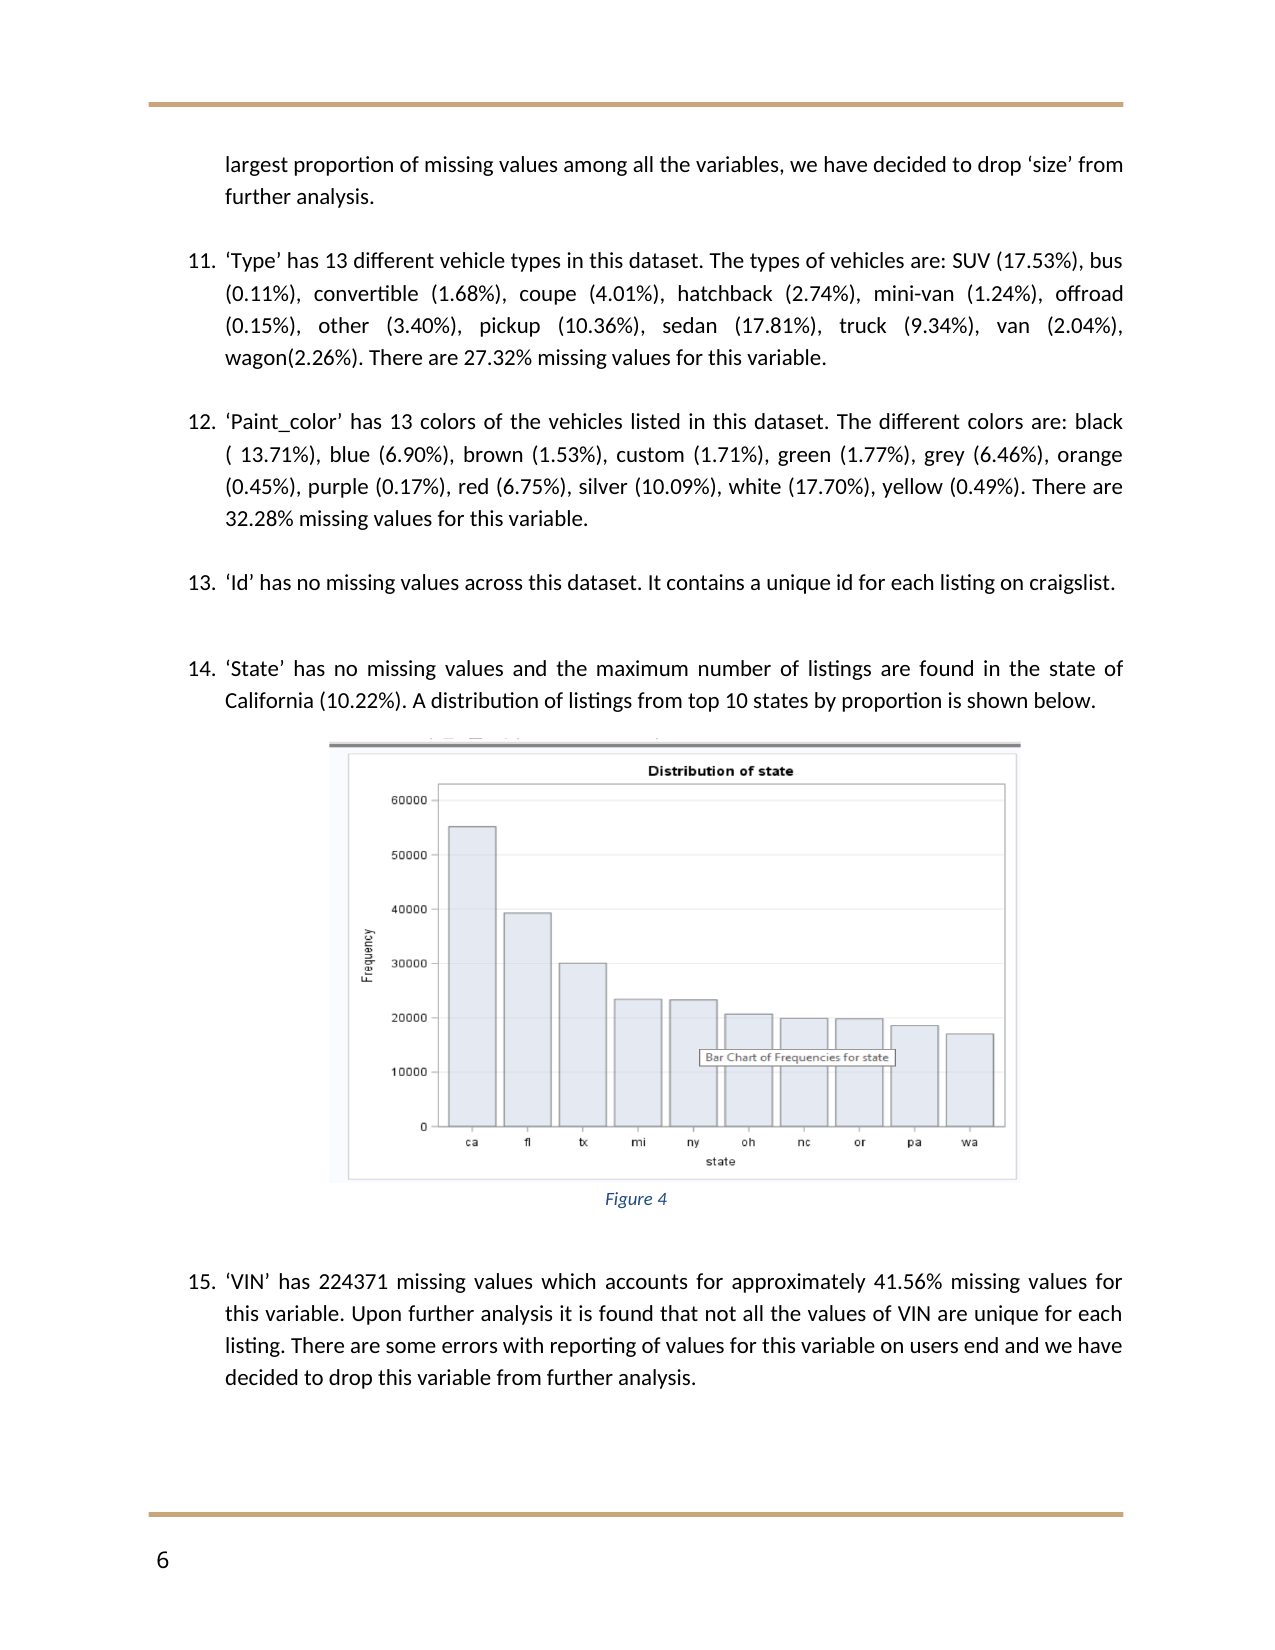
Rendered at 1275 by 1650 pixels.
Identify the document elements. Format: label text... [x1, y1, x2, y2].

list ‘Id’ has no missing values across this dataset. It contains a unique id for each listing on craigslist. [187, 568, 1125, 596]
list ‘VIN’ has 224371 missing values which accounts for approximately 41.56% missing values for this variable. Upon further analysis it is found that not all the values of VIN are unique for each listing. There are some errors with reporting of values for this variable on users end and we have decided to drop this variable from further analysis. [187, 1267, 1125, 1391]
text Figure 4 [148, 1187, 1125, 1210]
list ‘Paint_color’ has 13 colors of the vehicles listed in this dataset. The different colors are: black ( 13.71%), blue (6.90%), brown (1.53%), custom (1.71%), green (1.77%), grey (6.46%), orange (0.45%), purple (0.17%), red (6.75%), silver (10.09%), white (17.70%), yellow (0.49%). There are 32.28% missing values for this variable. [187, 407, 1125, 532]
picture [148, 102, 1124, 107]
list ‘Type’ has 13 different vehicle types in this dataset. The types of vehicles are: SUV (17.53%), bus (0.11%), convertible (1.68%), coupe (4.01%), hatchback (2.74%), mini-van (1.24%), offroad (0.15%), other (3.40%), pickup (10.36%), sedan (17.81%), truck (9.34%), van (2.04%), wagon(2.26%). There are 27.32% missing values for this variable. [187, 247, 1125, 371]
picture [148, 1512, 1124, 1517]
picture [329, 738, 1021, 1183]
list ‘State’ has no missing values and the maximum number of listings are found in the state of California (10.22%). A distribution of listings from top 10 states by proportion is shown below. [187, 654, 1125, 714]
